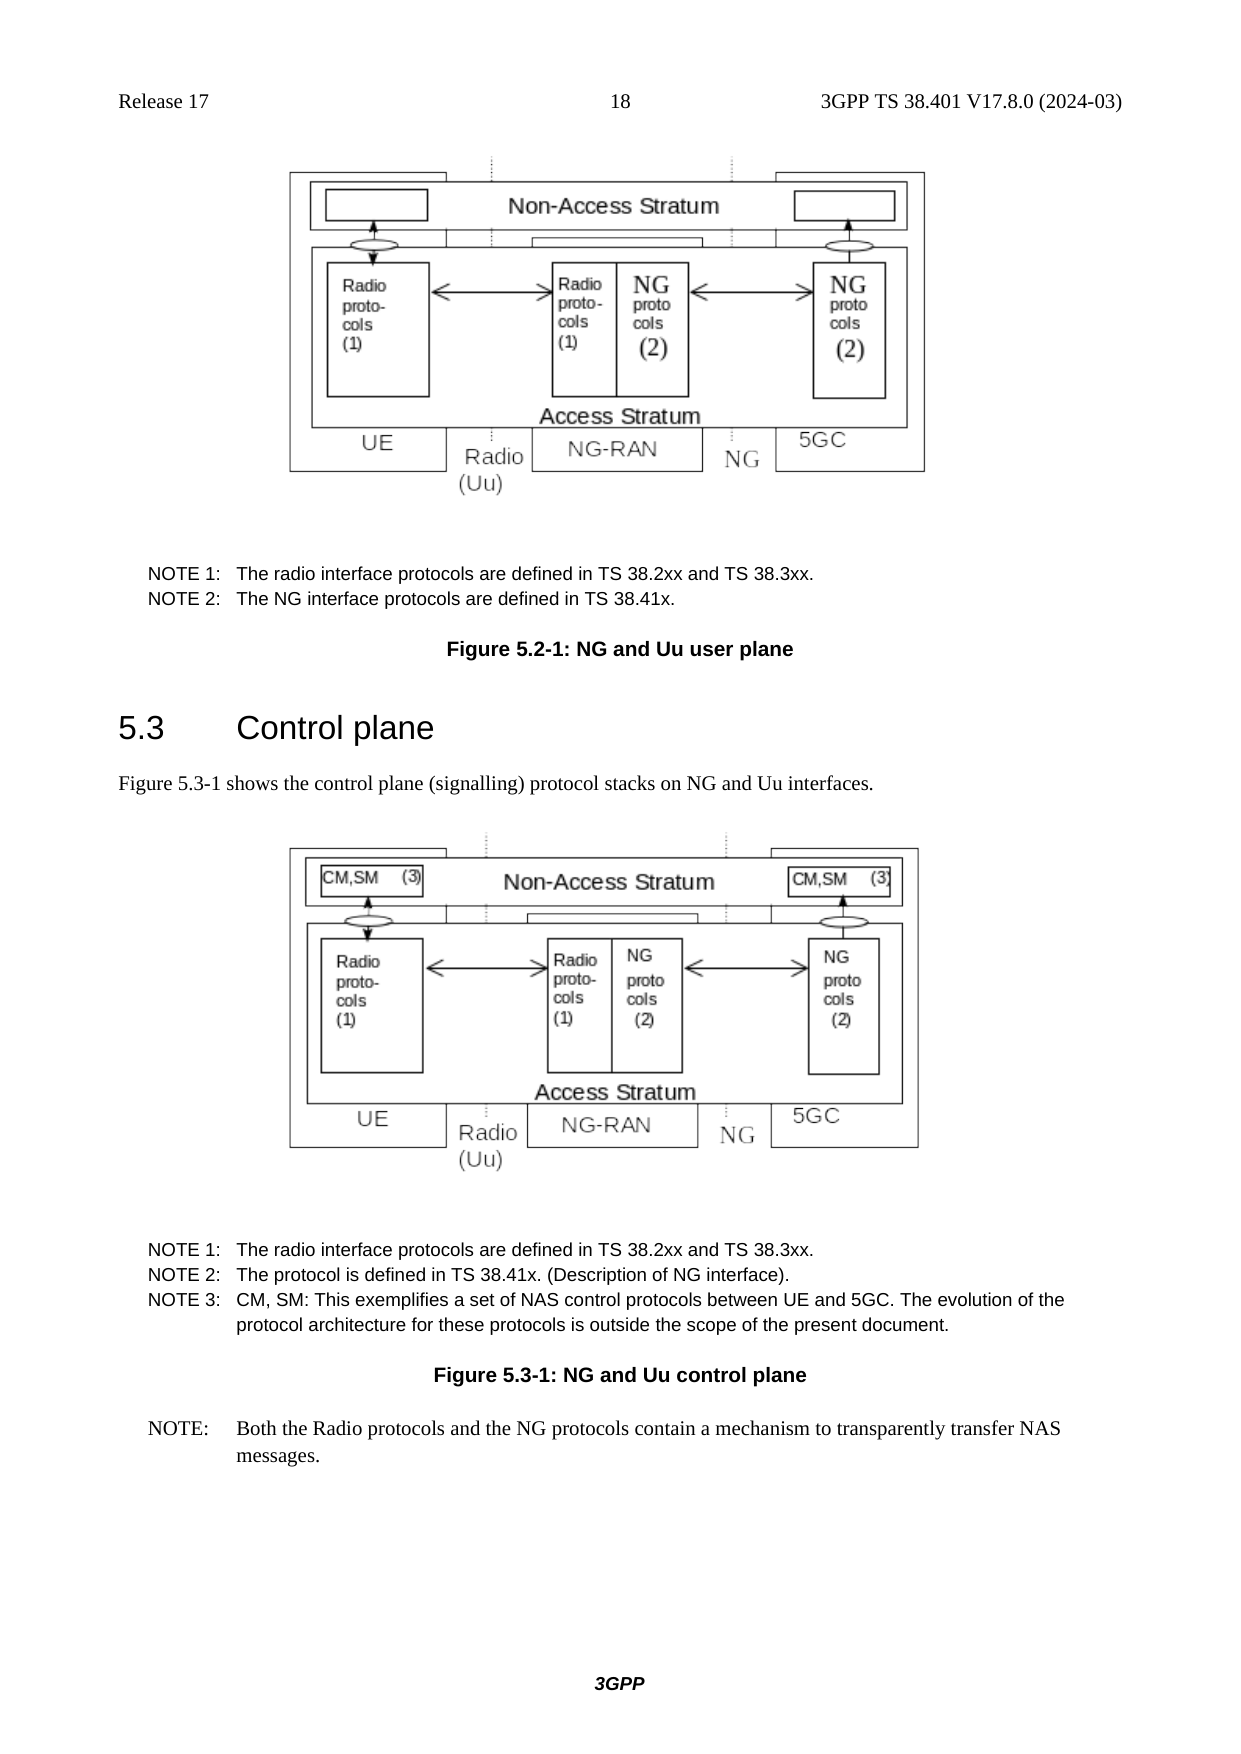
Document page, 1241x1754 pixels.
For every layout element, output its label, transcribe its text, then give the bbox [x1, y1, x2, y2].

text Figure 5.2-1: NG and Uu user plane [118, 637, 1122, 661]
text Figure 5.3-1: NG and Uu control plane [118, 1363, 1122, 1387]
text Note 3: CM, SM: This exemplifies a set of NAS control protocols between UE and 5GC. The evolution of the protocol architecture for these protocols is outside the scope of the present document. [148, 1289, 1122, 1335]
text NOTE: Both the Radio protocols and the NG protocols contain a mechanism to transparently transfer NAS messages. [148, 1416, 1122, 1467]
subtitle 5.3 Control plane [118, 708, 1122, 747]
text Note 2: The NG interface protocols are defined in TS 38.41x. [148, 588, 1122, 609]
text Note 2: The protocol is defined in TS 38.41x. (Description of NG interface). [148, 1264, 1122, 1286]
text Figure 5.3-1 shows the control plane (signalling) protocol stacks on NG and Uu interfaces. [118, 771, 1122, 795]
text Note 1: The radio interface protocols are defined in TS 38.2xx and TS 38.3xx. [148, 1239, 1122, 1261]
text Note 1: The radio interface protocols are defined in TS 38.2xx and TS 38.3xx. [148, 563, 1122, 584]
